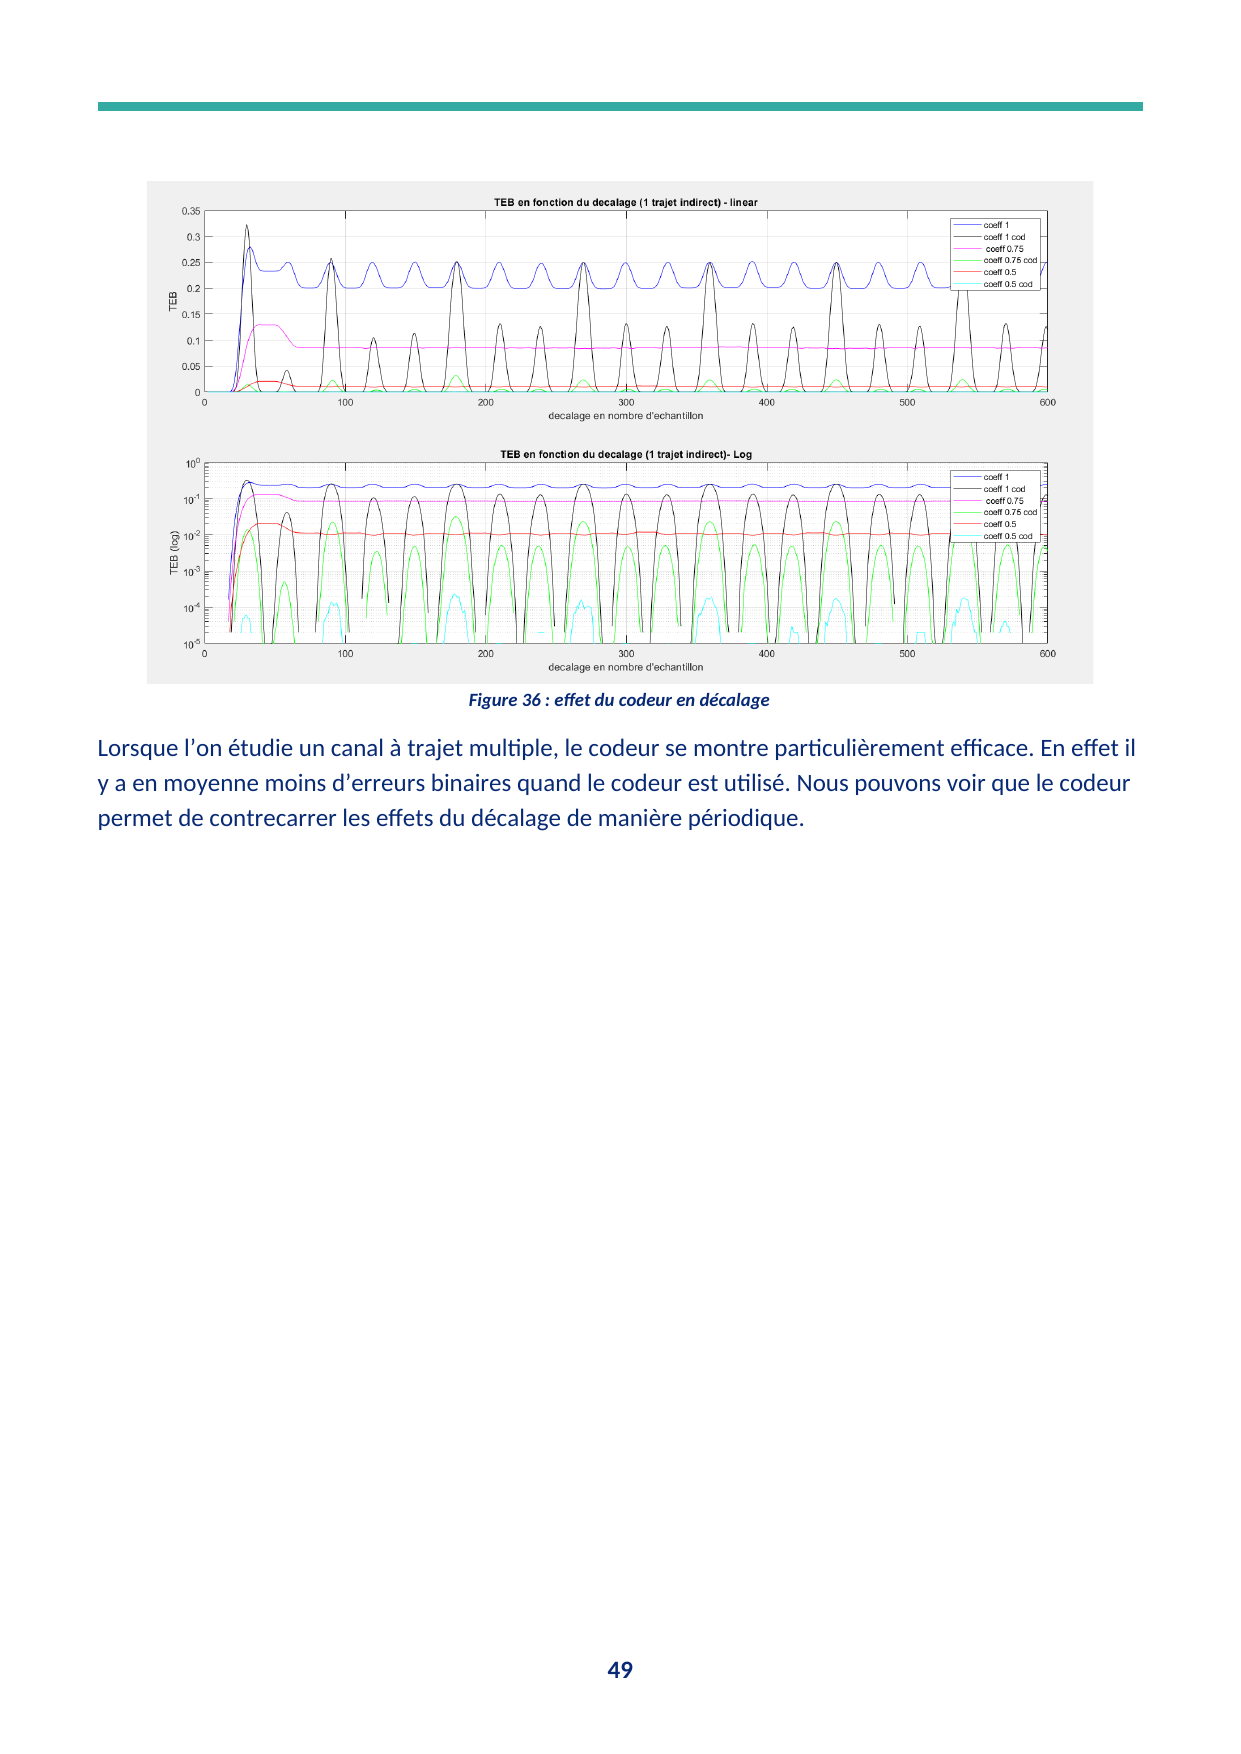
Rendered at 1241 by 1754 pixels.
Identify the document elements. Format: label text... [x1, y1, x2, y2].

text Lorsque l’on étudie un canal à trajet multiple, le codeur se montre particulièrement efficace. En effet il y a en moyenne moins d’erreurs binaires quand le codeur est utilisé. Nous pouvons voir que le codeur permet de contrecarrer les effets du décalage de manière périodique. [97, 732, 1143, 832]
picture [146, 181, 1094, 684]
